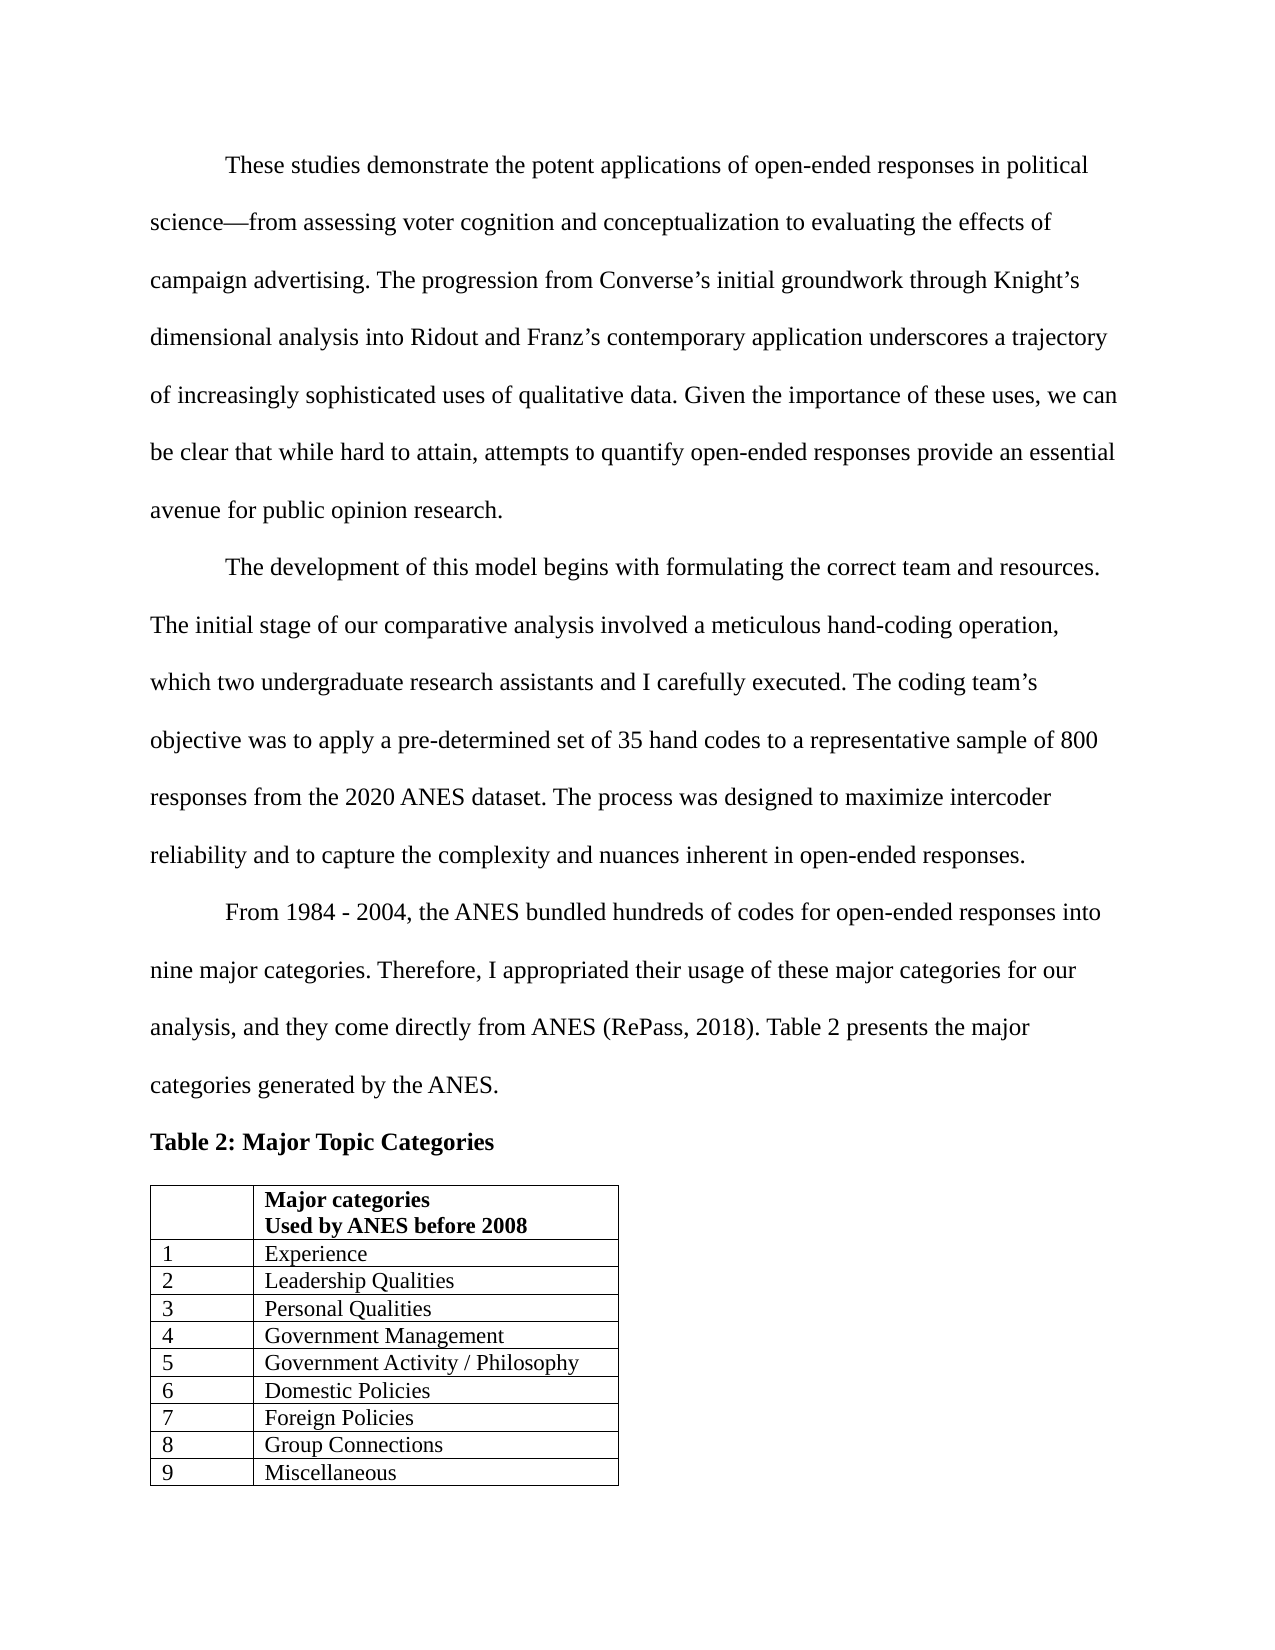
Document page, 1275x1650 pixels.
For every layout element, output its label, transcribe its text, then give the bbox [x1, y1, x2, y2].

table_header Major categories Used by ANES before 2008 [254, 1186, 618, 1239]
text Table 2: Major Topic Categories [150, 1127, 1125, 1156]
table_cell Group Connections [254, 1432, 618, 1458]
table_cell Foreign Policies [254, 1404, 618, 1431]
table_cell Personal Qualities [254, 1295, 618, 1321]
table_cell 5 [151, 1349, 253, 1376]
table_cell Miscellaneous [254, 1459, 618, 1485]
table_cell Leadership Qualities [254, 1267, 618, 1293]
table_cell 6 [151, 1377, 253, 1403]
text The development of this model begins with formulating the correct team and resources. The initial stage of our comparative analysis involved a meticulous hand-coding operation, which two undergraduate research assistants and I carefully executed. The coding team’s objective was to apply a pre-determined set of 35 hand codes to a representative sample of 800 responses from the 2020 ANES dataset. The process was designed to maximize intercoder reliability and to capture the complexity and nuances inherent in open-ended responses. [150, 552, 1125, 869]
table_header [151, 1186, 253, 1239]
table_cell 9 [151, 1459, 253, 1485]
table_cell 1 [151, 1240, 253, 1266]
text These studies demonstrate the potent applications of open-ended responses in political science—from assessing voter cognition and conceptualization to evaluating the effects of campaign advertising. The progression from Converse’s initial groundwork through Knight’s dimensional analysis into Ridout and Franz’s contemporary application underscores a trajectory of increasingly sophisticated uses of qualitative data. Given the importance of these uses, we can be clear that while hard to attain, attempts to quantify open-ended responses provide an essential avenue for public opinion research. [150, 150, 1125, 524]
table_cell 4 [151, 1322, 253, 1348]
table_cell 2 [151, 1267, 253, 1293]
table_cell Government Management [254, 1322, 618, 1348]
table_cell Experience [254, 1240, 618, 1266]
table_cell Domestic Policies [254, 1377, 618, 1403]
table_cell 7 [151, 1404, 253, 1431]
text From 1984 - 2004, the ANES bundled hundreds of codes for open-ended responses into nine major categories. Therefore, I appropriated their usage of these major categories for our analysis, and they come directly from ANES (RePass, 2018). Table 2 presents the major categories generated by the ANES. [150, 897, 1125, 1099]
table_cell Government Activity / Philosophy [254, 1349, 618, 1376]
table_cell 8 [151, 1432, 253, 1458]
table_cell 3 [151, 1295, 253, 1321]
